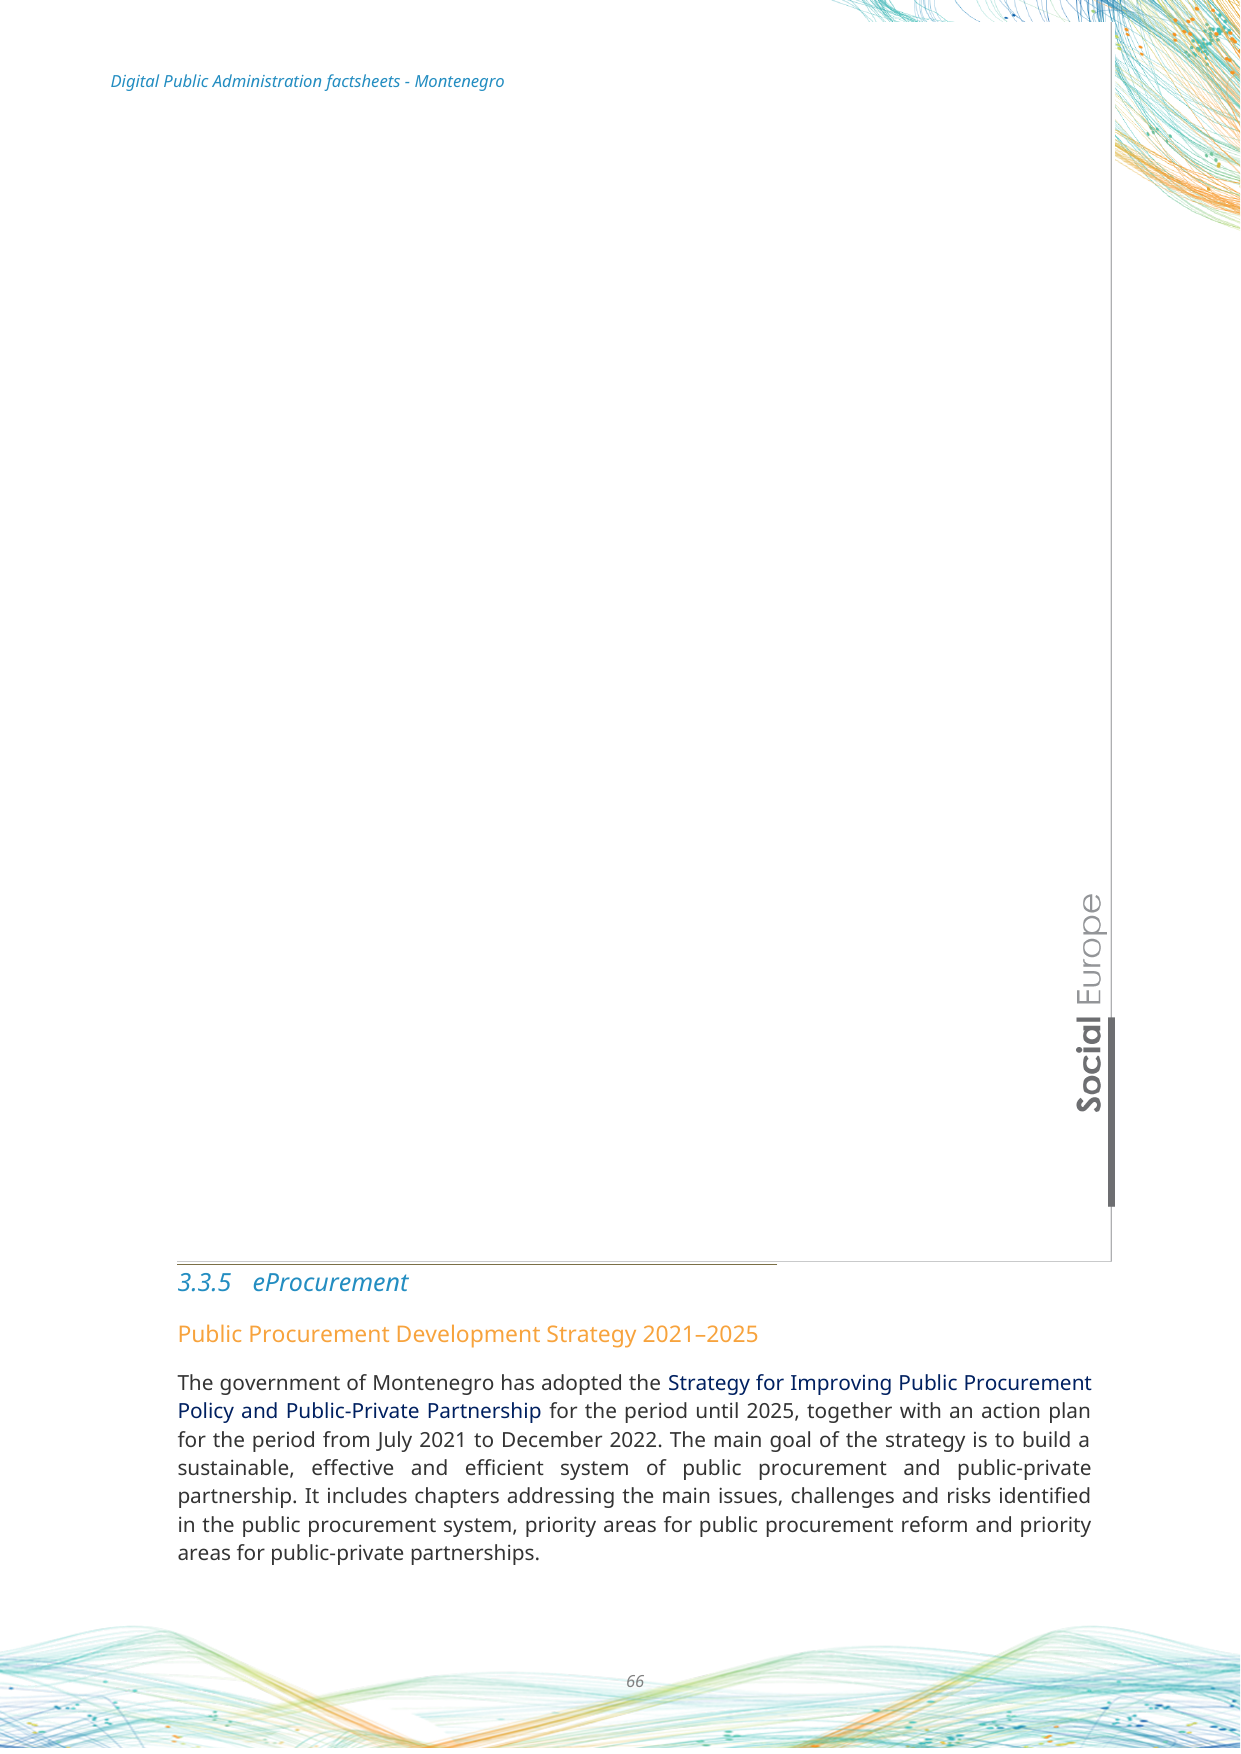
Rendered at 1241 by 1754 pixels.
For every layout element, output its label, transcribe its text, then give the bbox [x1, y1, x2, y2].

text The government of Montenegro has adopted the Strategy for Improving Public Procurement Policy and Public-Private Partnership for the period until 2025, together with an action plan for the period from July 2021 to December 2022. The main goal of the strategy is to build a sustainable, effective and efficient system of public procurement and public-private partnership. It includes chapters addressing the main issues, challenges and risks identified in the public procurement system, priority areas for public procurement reform and priority areas for public-private partnerships. [177, 1368, 1092, 1567]
subtitle eProcurement [177, 1265, 1092, 1299]
picture [177, 0, 1241, 1262]
picture [0, 1601, 1241, 1748]
subtitle Public Procurement Development Strategy 2021–2025 [177, 1318, 1092, 1349]
